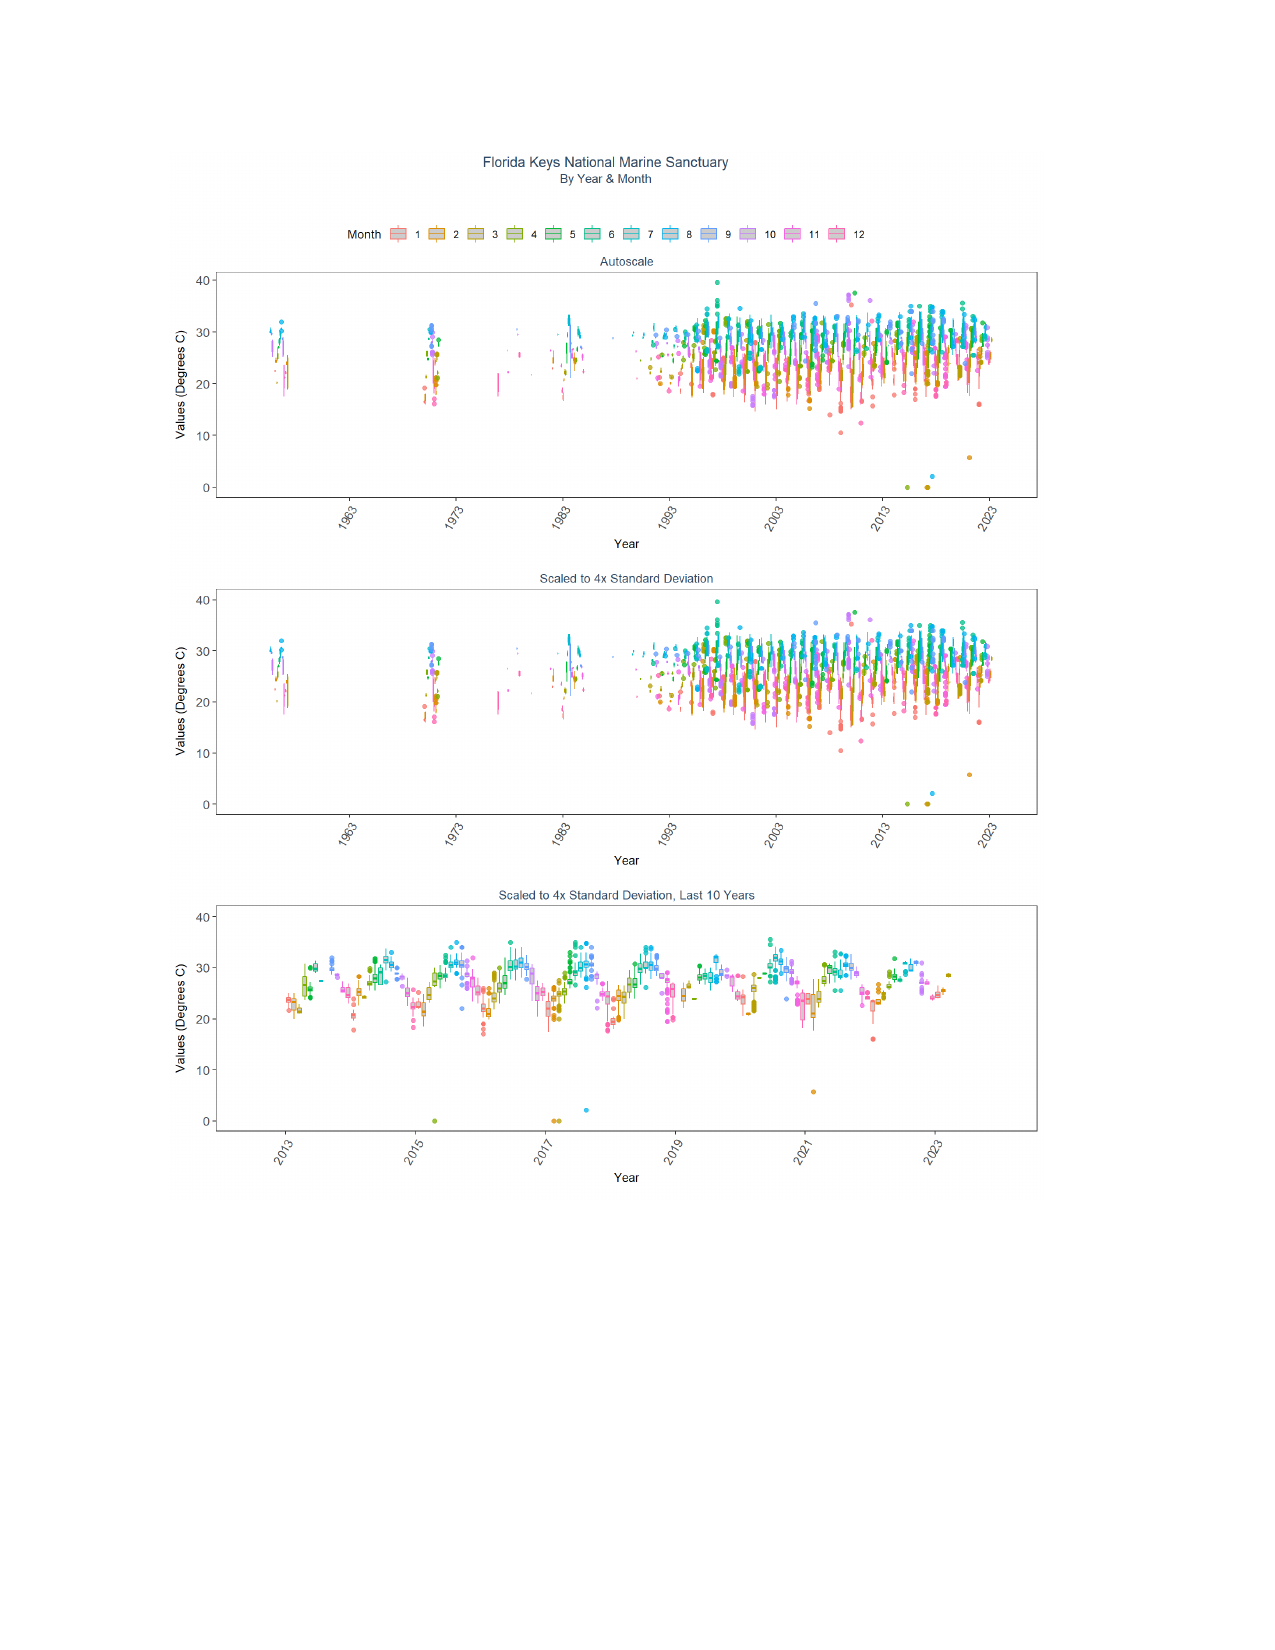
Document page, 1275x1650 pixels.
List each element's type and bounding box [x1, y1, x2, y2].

picture [168, 150, 1044, 1200]
